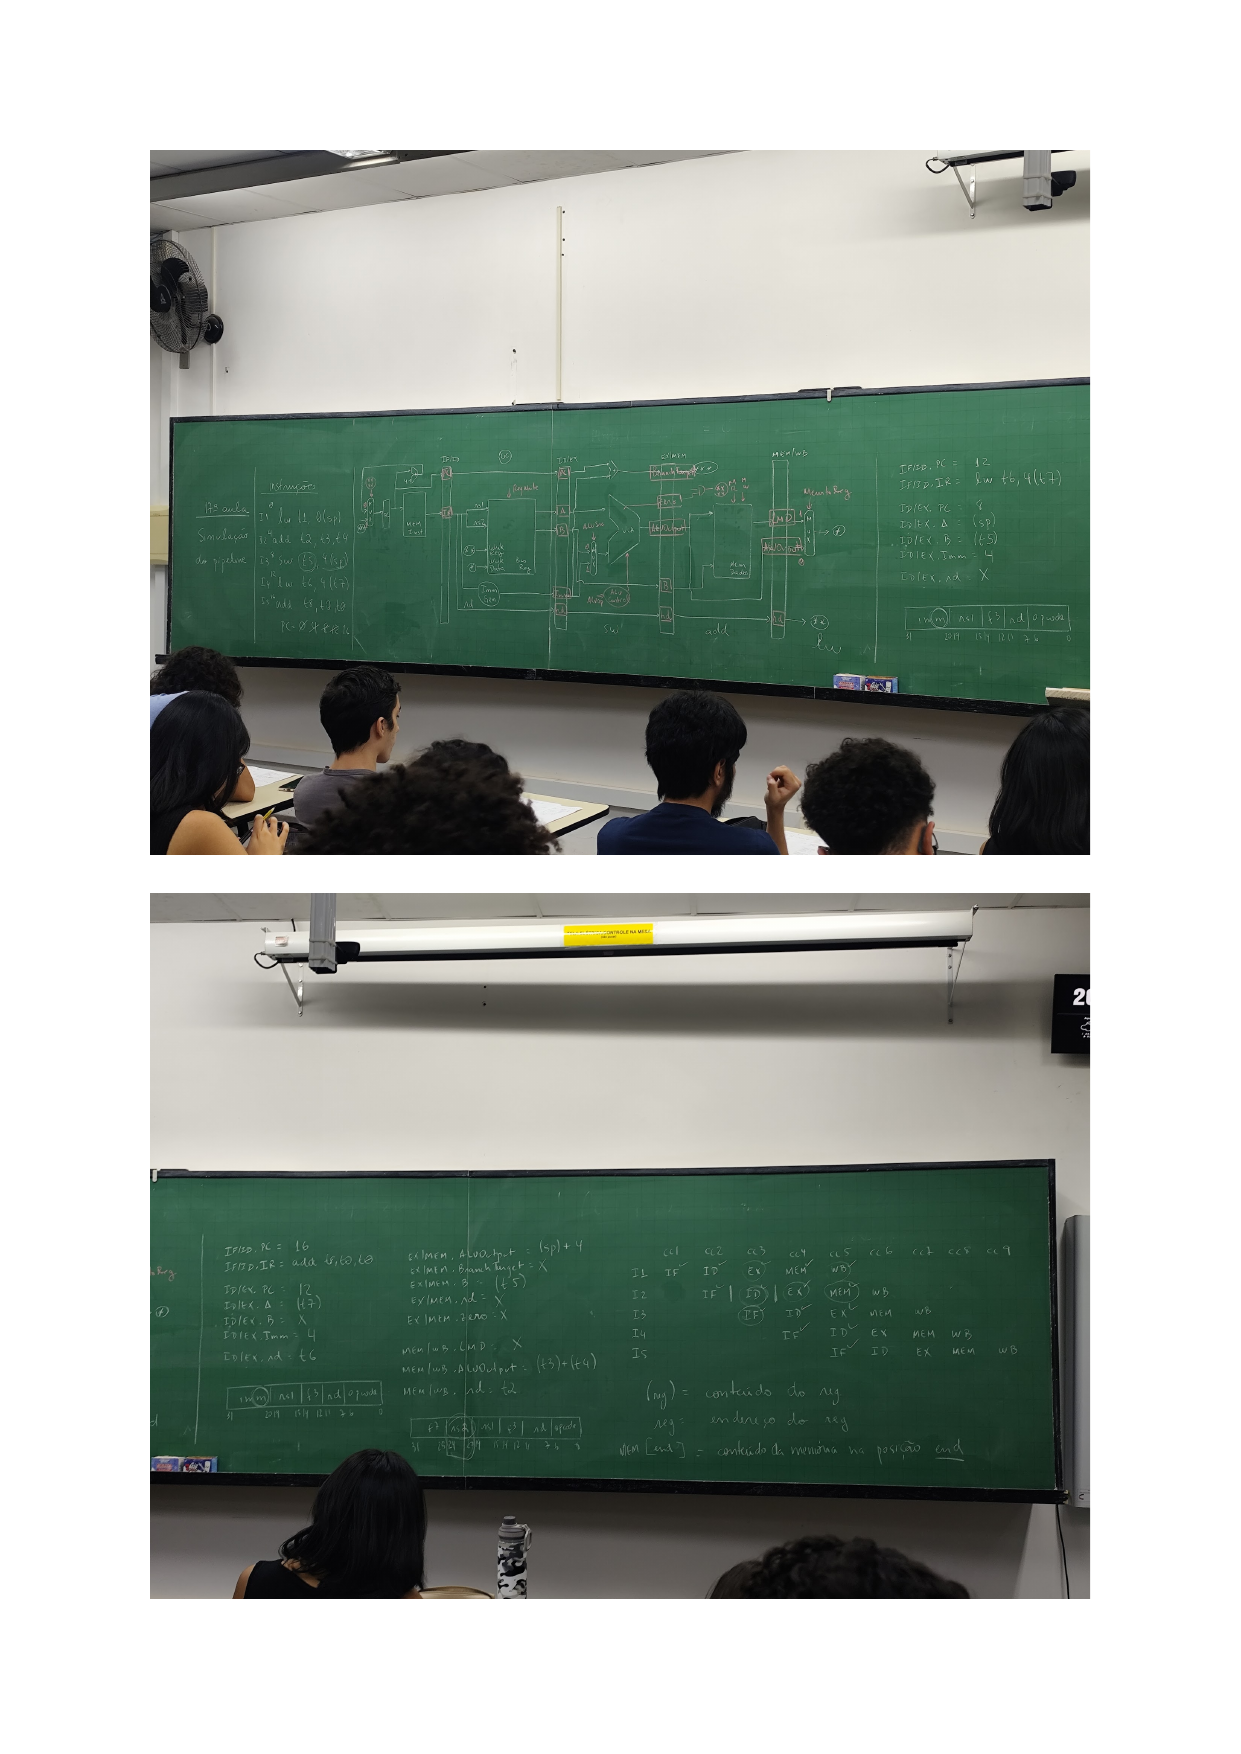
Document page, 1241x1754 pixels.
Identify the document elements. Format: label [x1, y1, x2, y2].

picture [150, 150, 1091, 855]
picture [150, 893, 1091, 1599]
